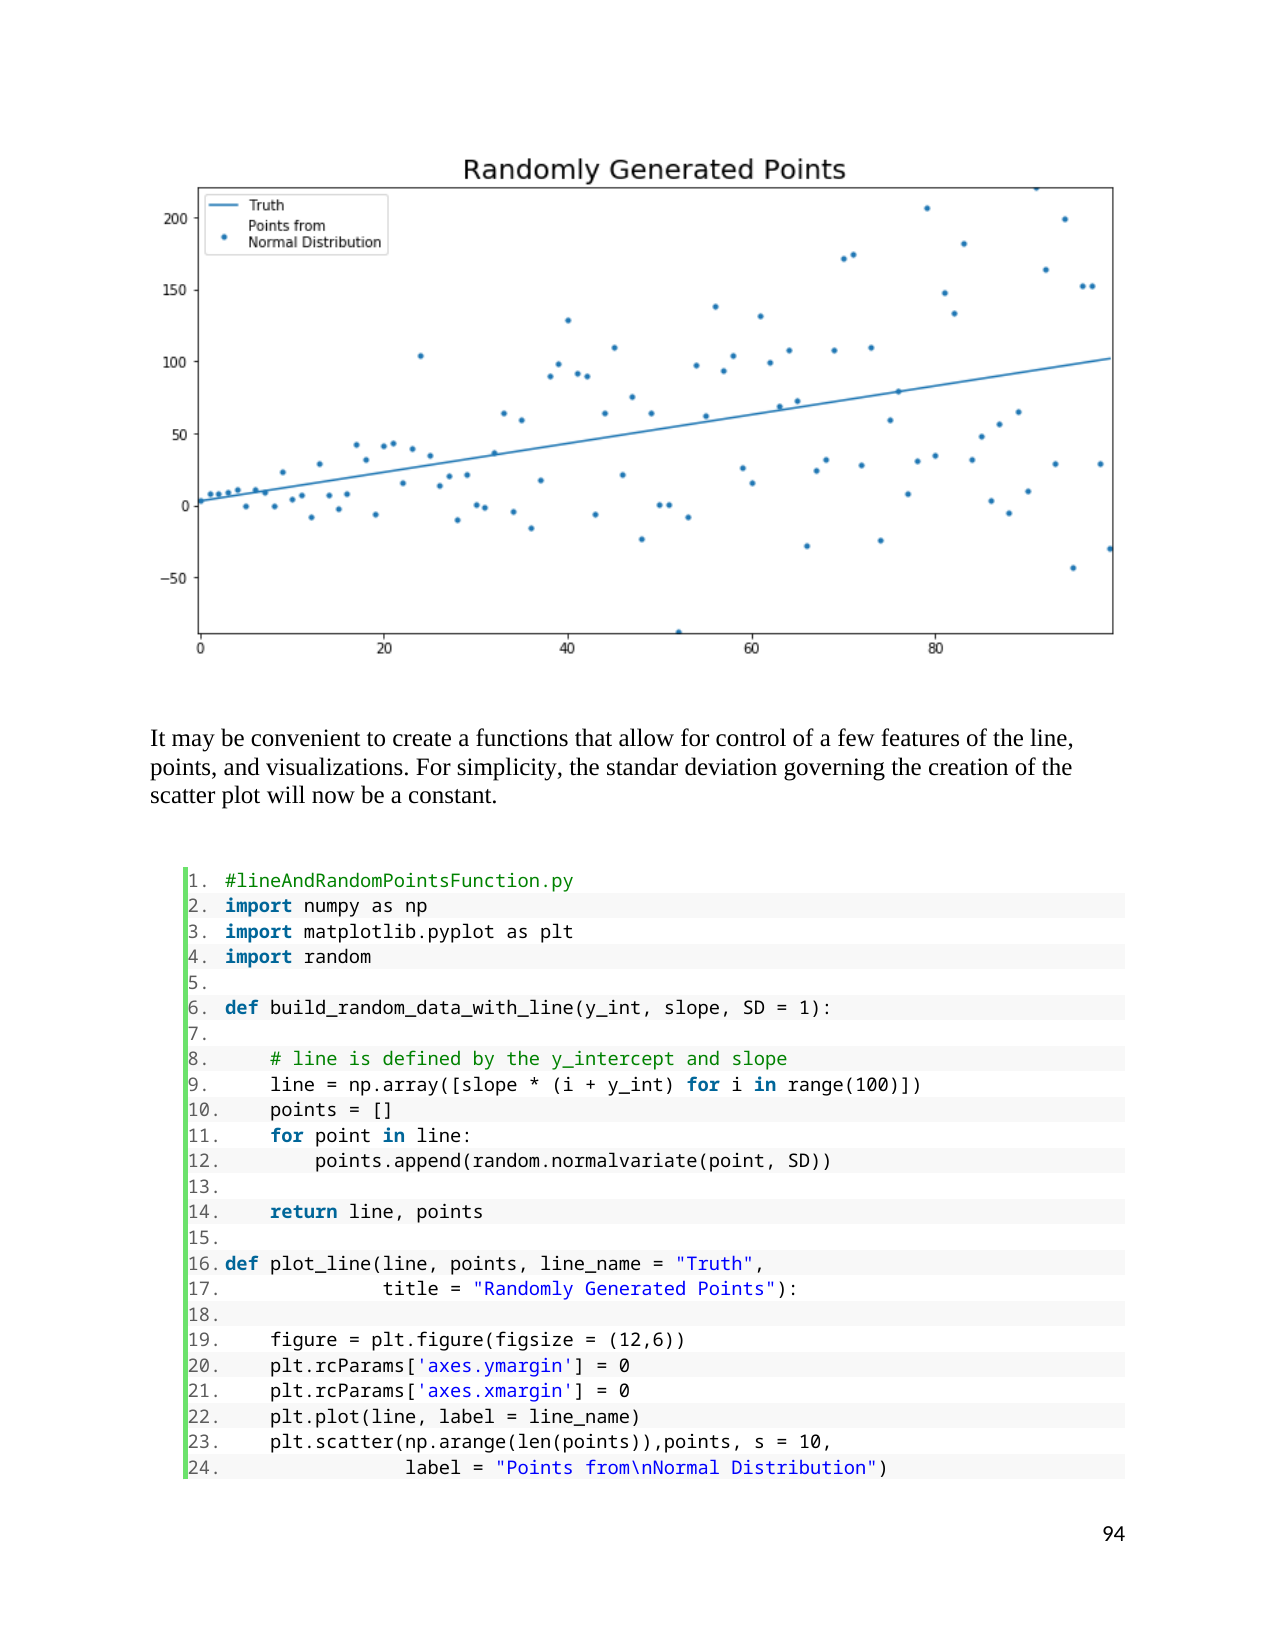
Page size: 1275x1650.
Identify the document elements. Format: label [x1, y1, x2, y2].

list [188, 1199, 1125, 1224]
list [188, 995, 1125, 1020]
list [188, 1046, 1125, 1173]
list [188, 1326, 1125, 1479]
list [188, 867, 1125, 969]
picture [150, 150, 1125, 666]
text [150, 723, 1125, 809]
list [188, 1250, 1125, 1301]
